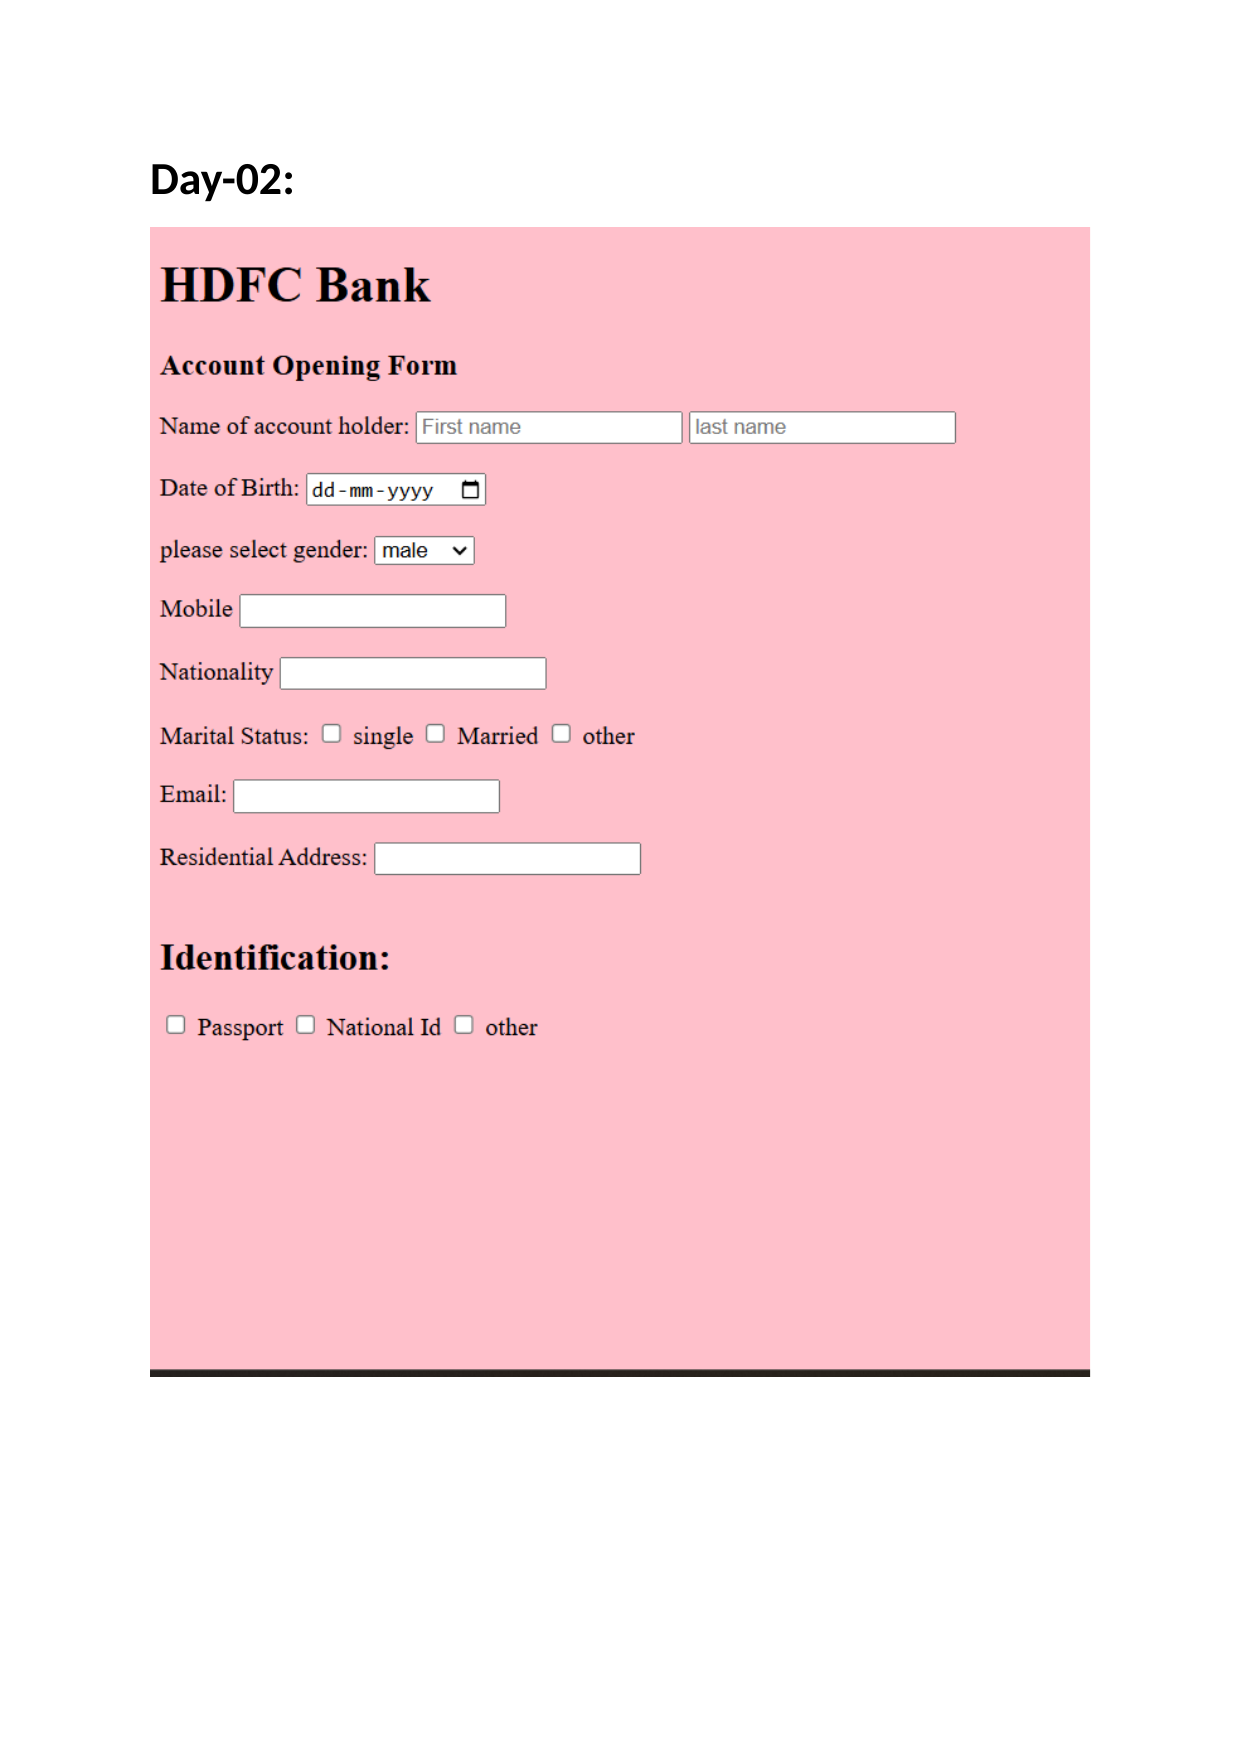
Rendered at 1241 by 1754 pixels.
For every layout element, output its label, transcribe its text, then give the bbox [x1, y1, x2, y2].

text Day-02: [150, 150, 1090, 206]
picture [150, 227, 1091, 1377]
